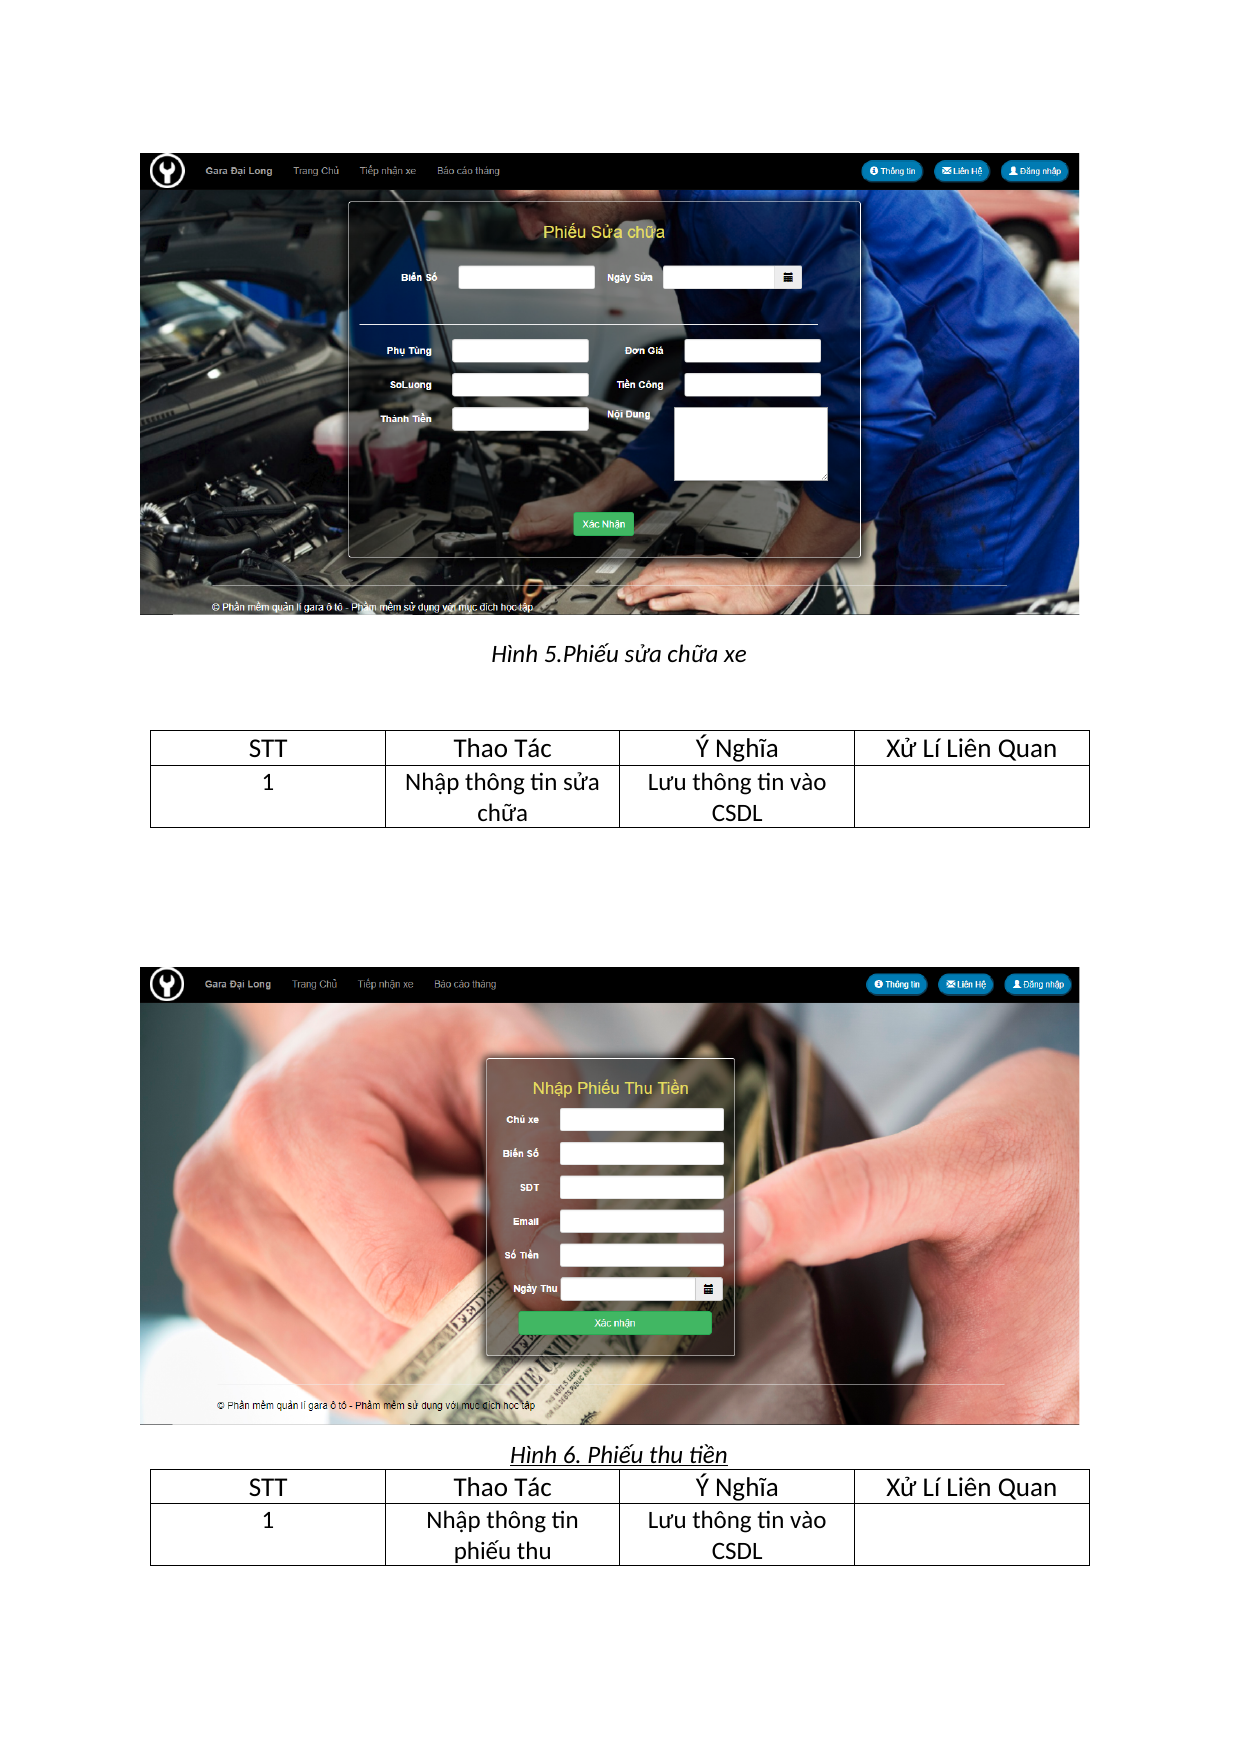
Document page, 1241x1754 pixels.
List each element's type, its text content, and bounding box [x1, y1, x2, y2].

table_cell Lưu thông tin vào CSDL [620, 1504, 854, 1565]
table_header Ý Nghĩa [620, 1470, 854, 1503]
table_cell [855, 1504, 1089, 1565]
text Hình 6. Phiếu thu tiền [150, 1439, 1090, 1469]
table_header STT [151, 731, 385, 765]
table_cell [855, 766, 1089, 827]
table_header Thao Tác [386, 1470, 619, 1503]
table_header STT [151, 1470, 385, 1503]
table_cell Lưu thông tin vào CSDL [620, 766, 854, 827]
table_header Xử Lí Liên Quan [855, 731, 1089, 765]
table_cell Nhập thông tin phiếu thu [386, 1504, 619, 1565]
text Hình 5.Phiếu sửa chữa xe [150, 638, 1090, 669]
table_header Xử Lí Liên Quan [855, 1470, 1089, 1503]
table_cell 1 [151, 1504, 385, 1565]
table_cell Nhập thông tin sửa chữa [386, 766, 619, 827]
picture [140, 153, 1080, 615]
table_header Ý Nghĩa [620, 731, 854, 765]
picture [140, 967, 1080, 1425]
table_cell 1 [151, 766, 385, 827]
table_header Thao Tác [386, 731, 619, 765]
